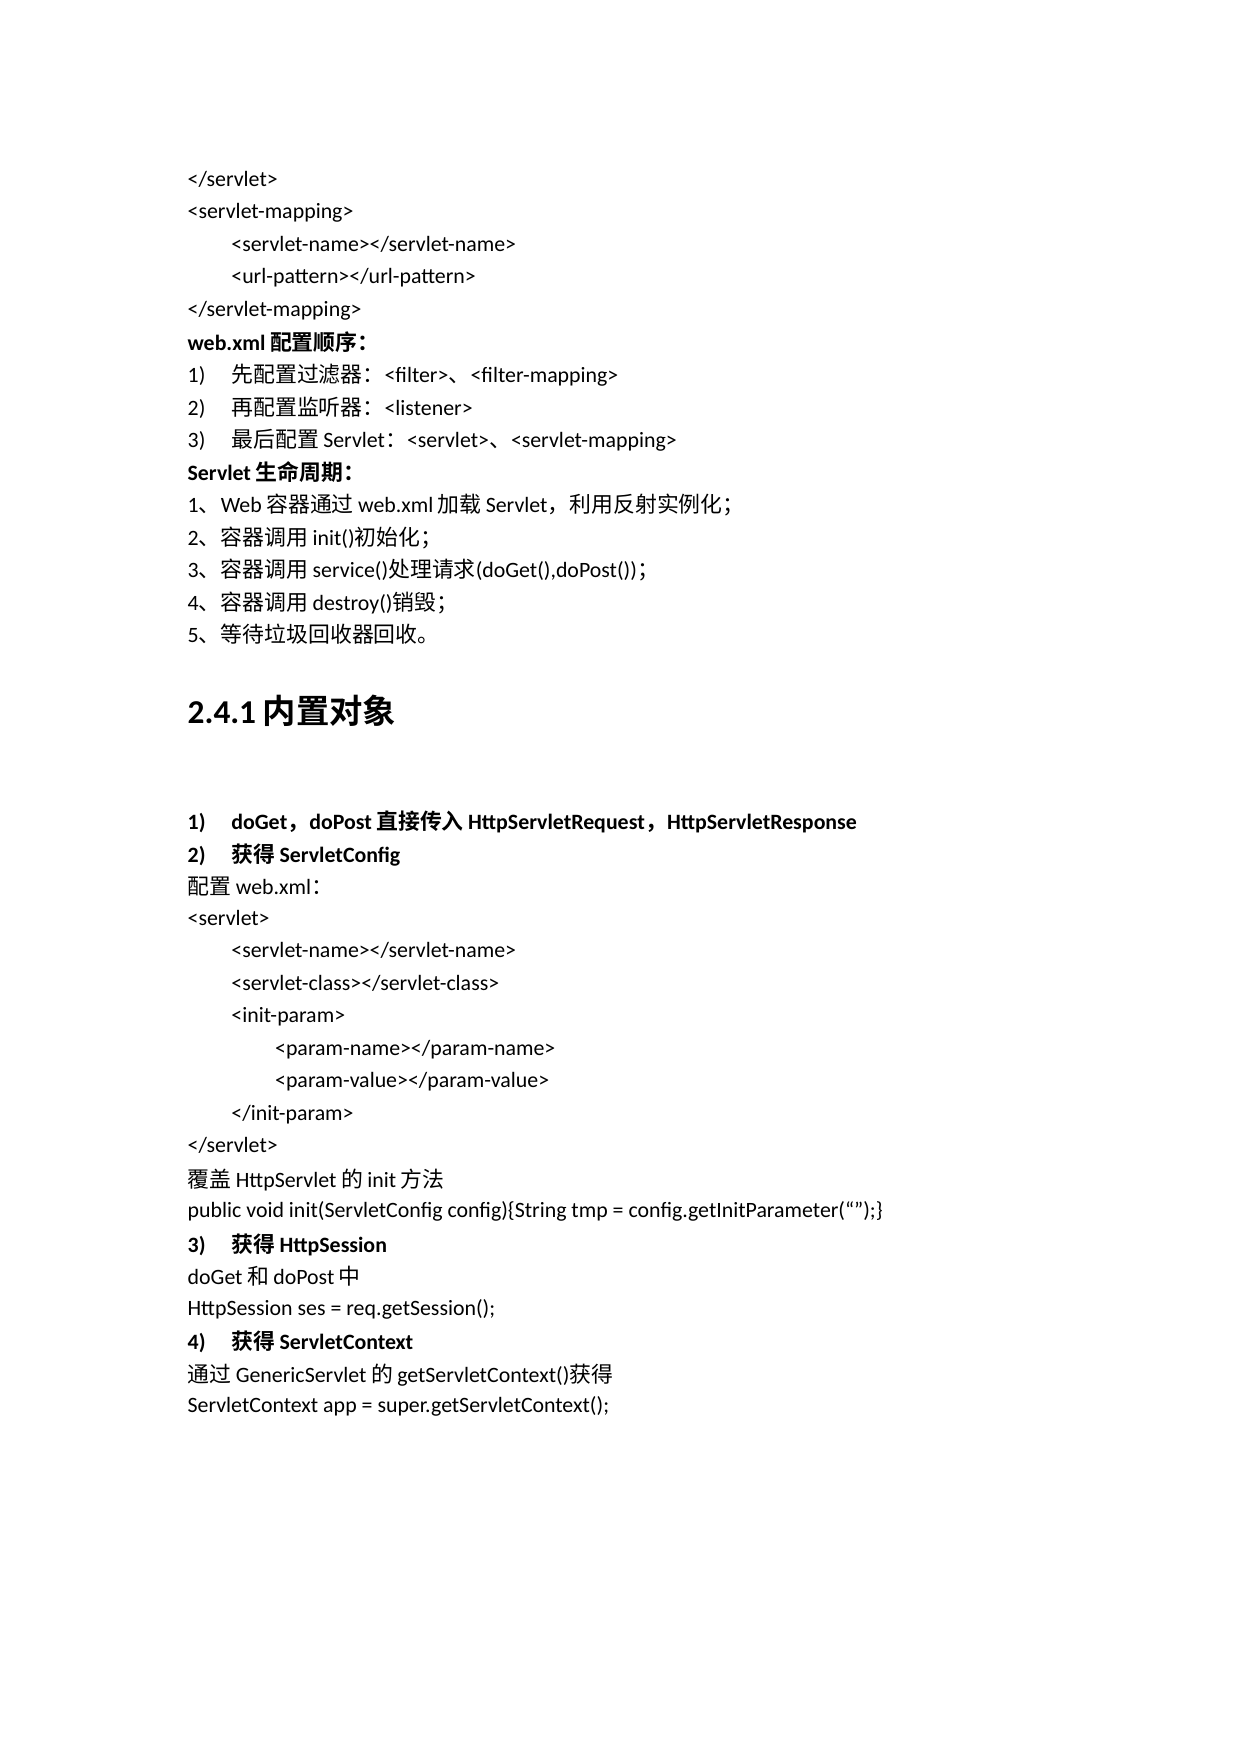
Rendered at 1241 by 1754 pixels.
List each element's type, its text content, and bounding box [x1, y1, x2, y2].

text <servlet-name></servlet-name> [187, 227, 1053, 259]
list 先配置过滤器：<filter>、<filter-mapping> [187, 357, 1053, 389]
text 3、容器调用service()处理请求(doGet(),doPost())； [187, 552, 1053, 584]
text </servlet-mapping> [187, 292, 1053, 324]
text <init-param> [187, 999, 1053, 1031]
text <url-pattern></url-pattern> [187, 259, 1053, 292]
text web.xml配置顺序： [187, 324, 1053, 357]
text </init-param> [187, 1096, 1053, 1129]
text <param-name></param-name> [187, 1031, 1053, 1064]
text 1、Web容器通过web.xml加载Servlet，利用反射实例化； [187, 487, 1053, 519]
text <servlet> [187, 901, 1053, 934]
text 4、容器调用destroy()销毁； [187, 584, 1053, 617]
text 覆盖HttpServlet的init方法 [187, 1161, 1053, 1194]
list 获得ServletContext [187, 1324, 1053, 1356]
list 再配置监听器：<listener> [187, 389, 1053, 422]
text </servlet> [187, 162, 1053, 194]
text 通过GenericServlet的getServletContext()获得 [187, 1356, 1053, 1389]
text doGet和doPost中 [187, 1259, 1053, 1291]
list 获得HttpSession [187, 1226, 1053, 1259]
text <servlet-class></servlet-class> [187, 966, 1053, 999]
subtitle 内置对象 [187, 677, 1053, 742]
text <servlet-mapping> [187, 194, 1053, 227]
text Servlet生命周期： [187, 454, 1053, 487]
text <servlet-name></servlet-name> [187, 934, 1053, 966]
text </servlet> [187, 1129, 1053, 1161]
text 2、容器调用init()初始化； [187, 519, 1053, 552]
list doGet，doPost直接传入HttpServletRequest，HttpServletResponse [187, 804, 1053, 836]
text <param-value></param-value> [187, 1064, 1053, 1096]
text 配置web.xml： [187, 869, 1053, 901]
list 获得ServletConfig [187, 836, 1053, 869]
text public void init(ServletConfig config){String tmp = config.getInitParameter(“”);} [187, 1194, 1053, 1226]
text ServletContext app = super.getServletContext(); [187, 1389, 1053, 1421]
list 最后配置Servlet：<servlet>、<servlet-mapping> [187, 422, 1053, 454]
text 5、等待垃圾回收器回收。 [187, 617, 1053, 649]
text HttpSession ses = req.getSession(); [187, 1291, 1053, 1324]
